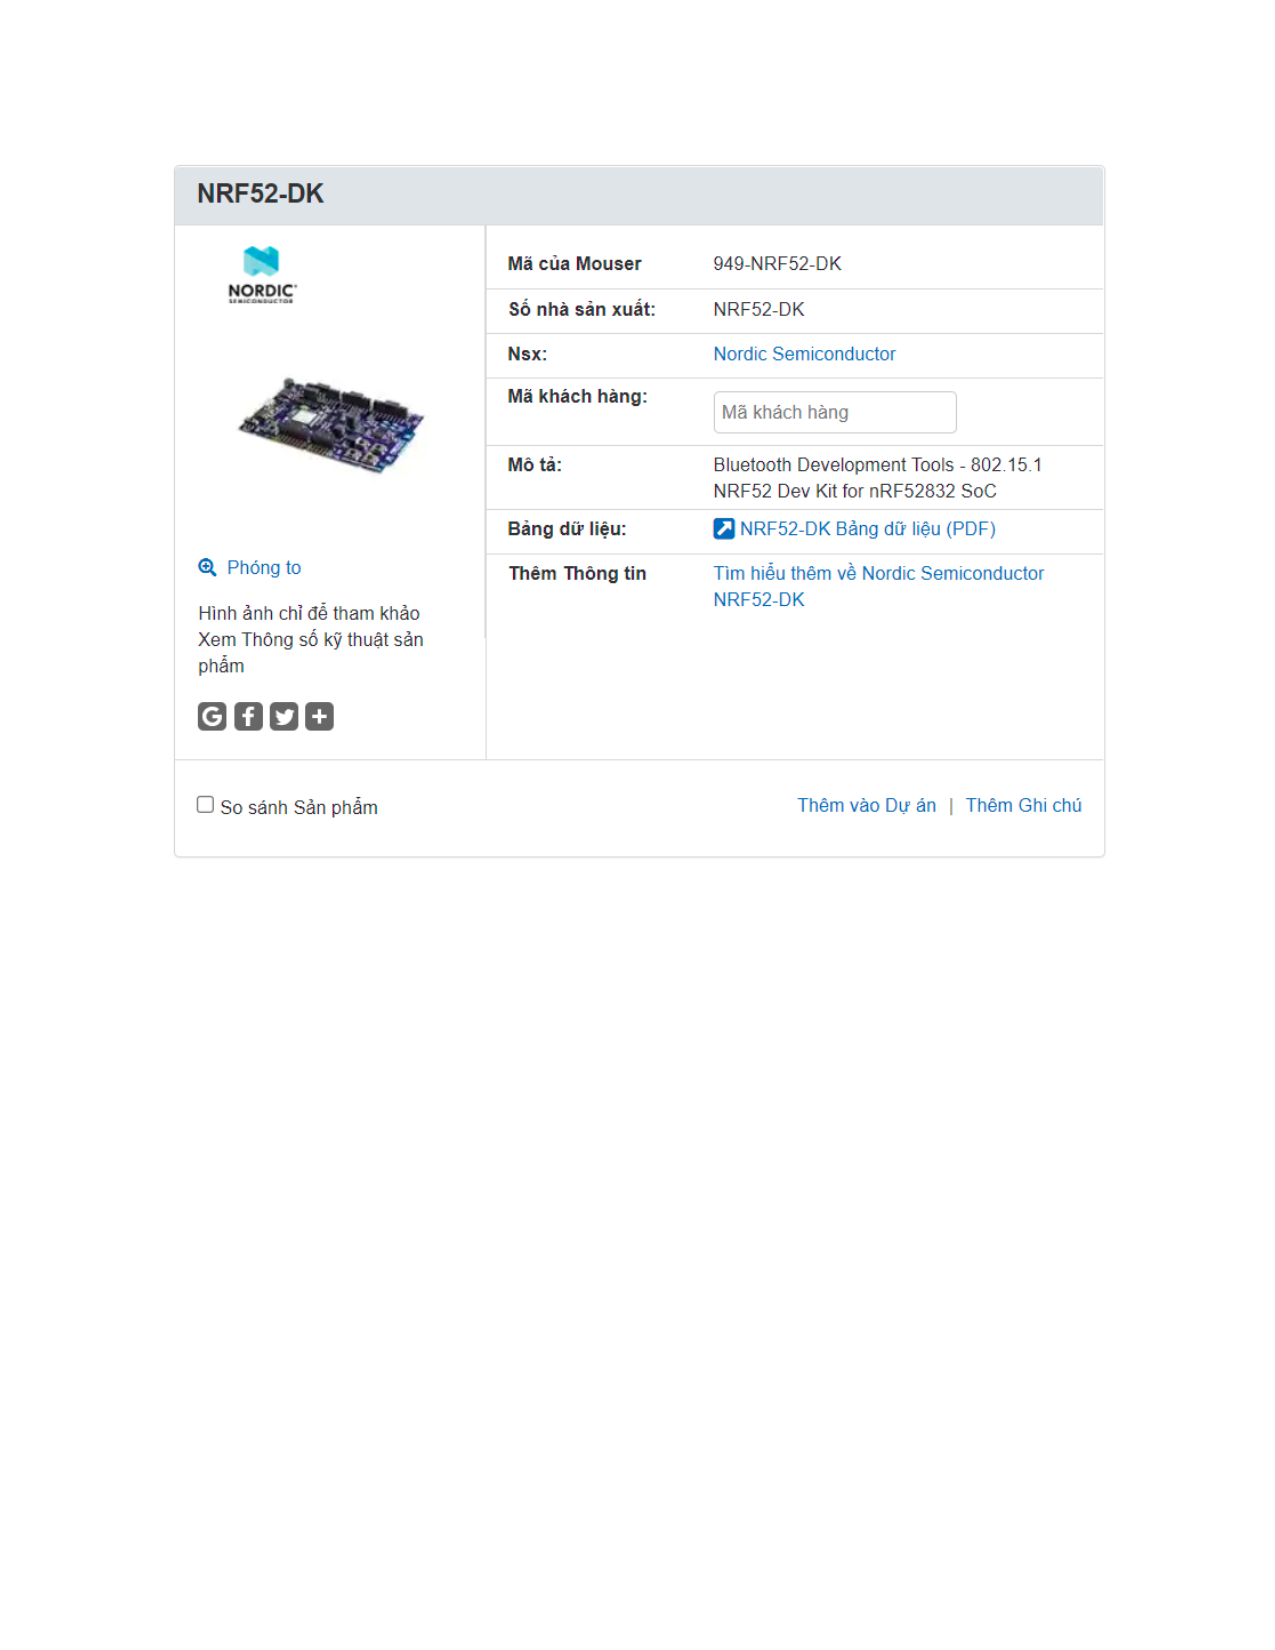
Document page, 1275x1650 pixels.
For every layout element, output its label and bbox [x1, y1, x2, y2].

picture [150, 150, 1125, 877]
